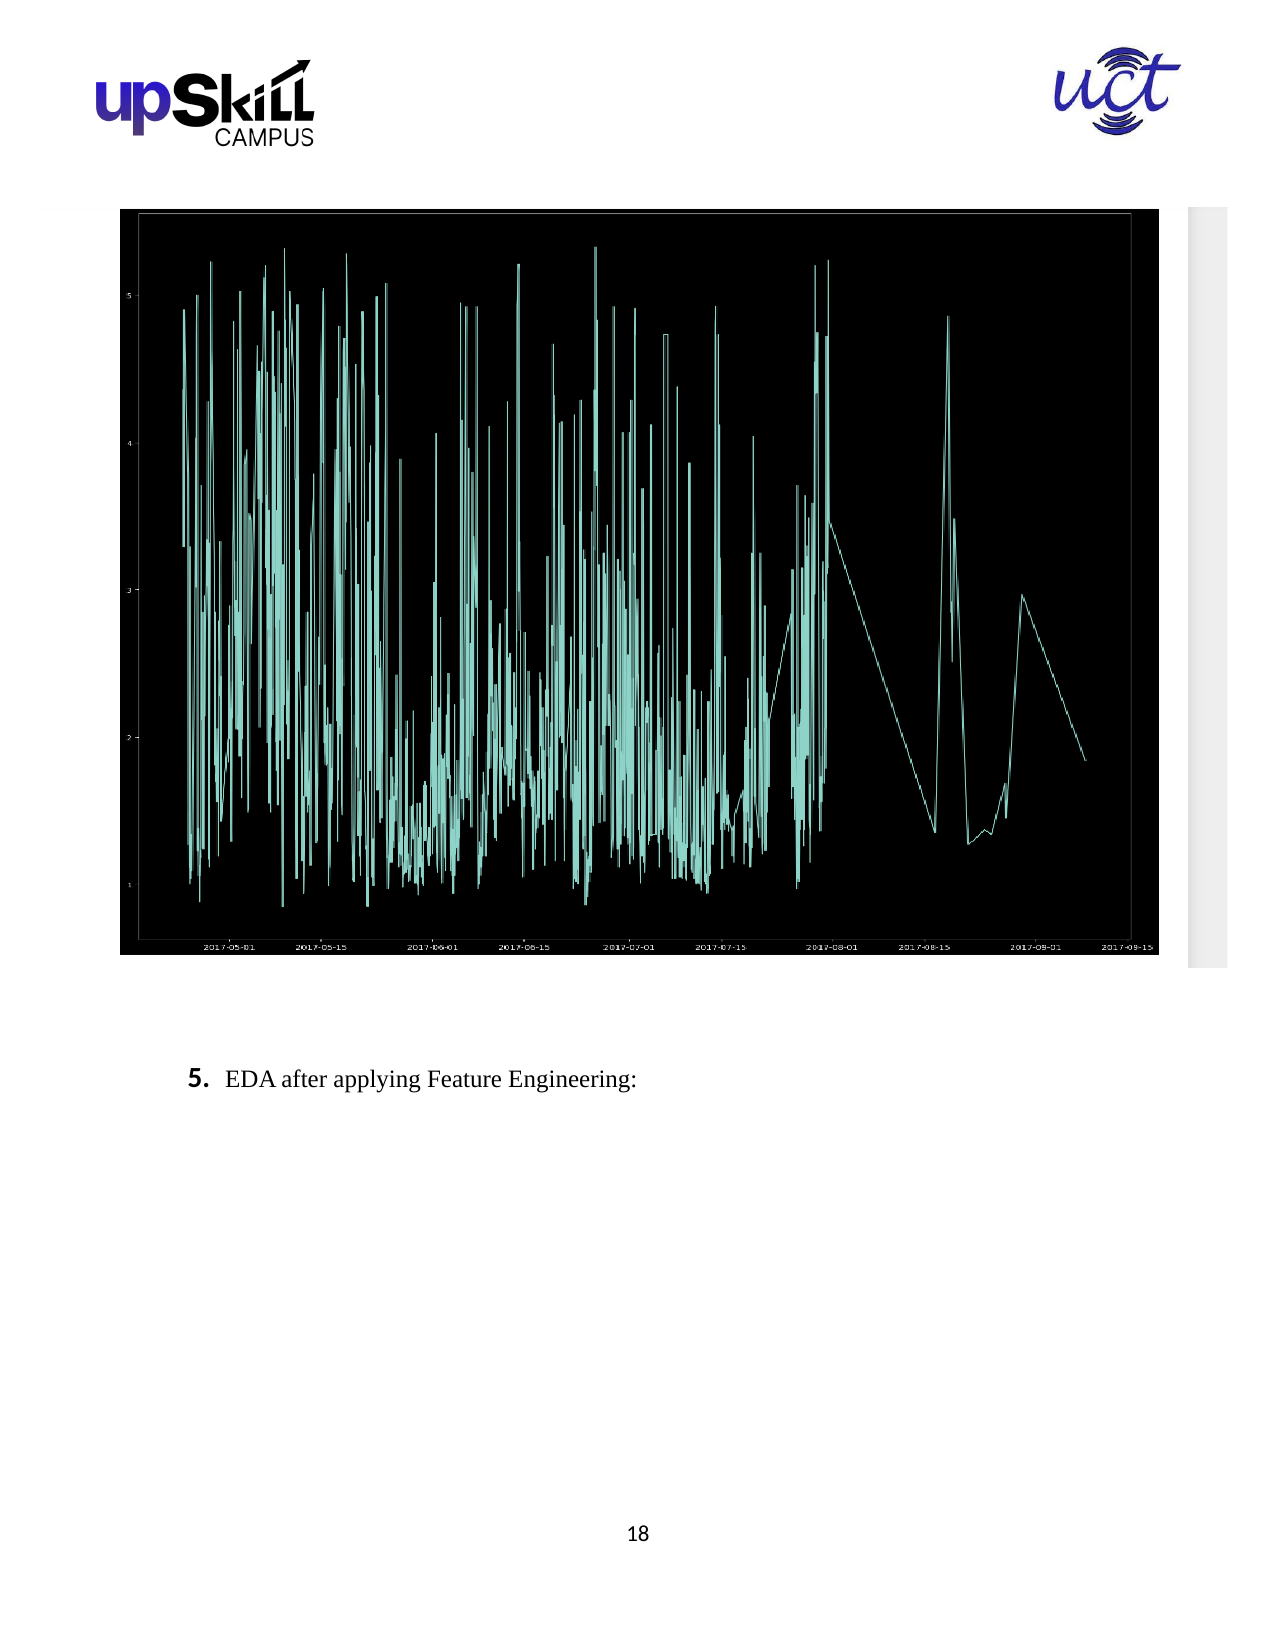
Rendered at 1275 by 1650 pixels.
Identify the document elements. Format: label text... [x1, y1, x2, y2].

picture [33, 207, 1228, 968]
picture [1051, 16, 1184, 150]
picture [58, 37, 352, 151]
subtitle EDA after applying Feature Engineering: [187, 1059, 1125, 1095]
